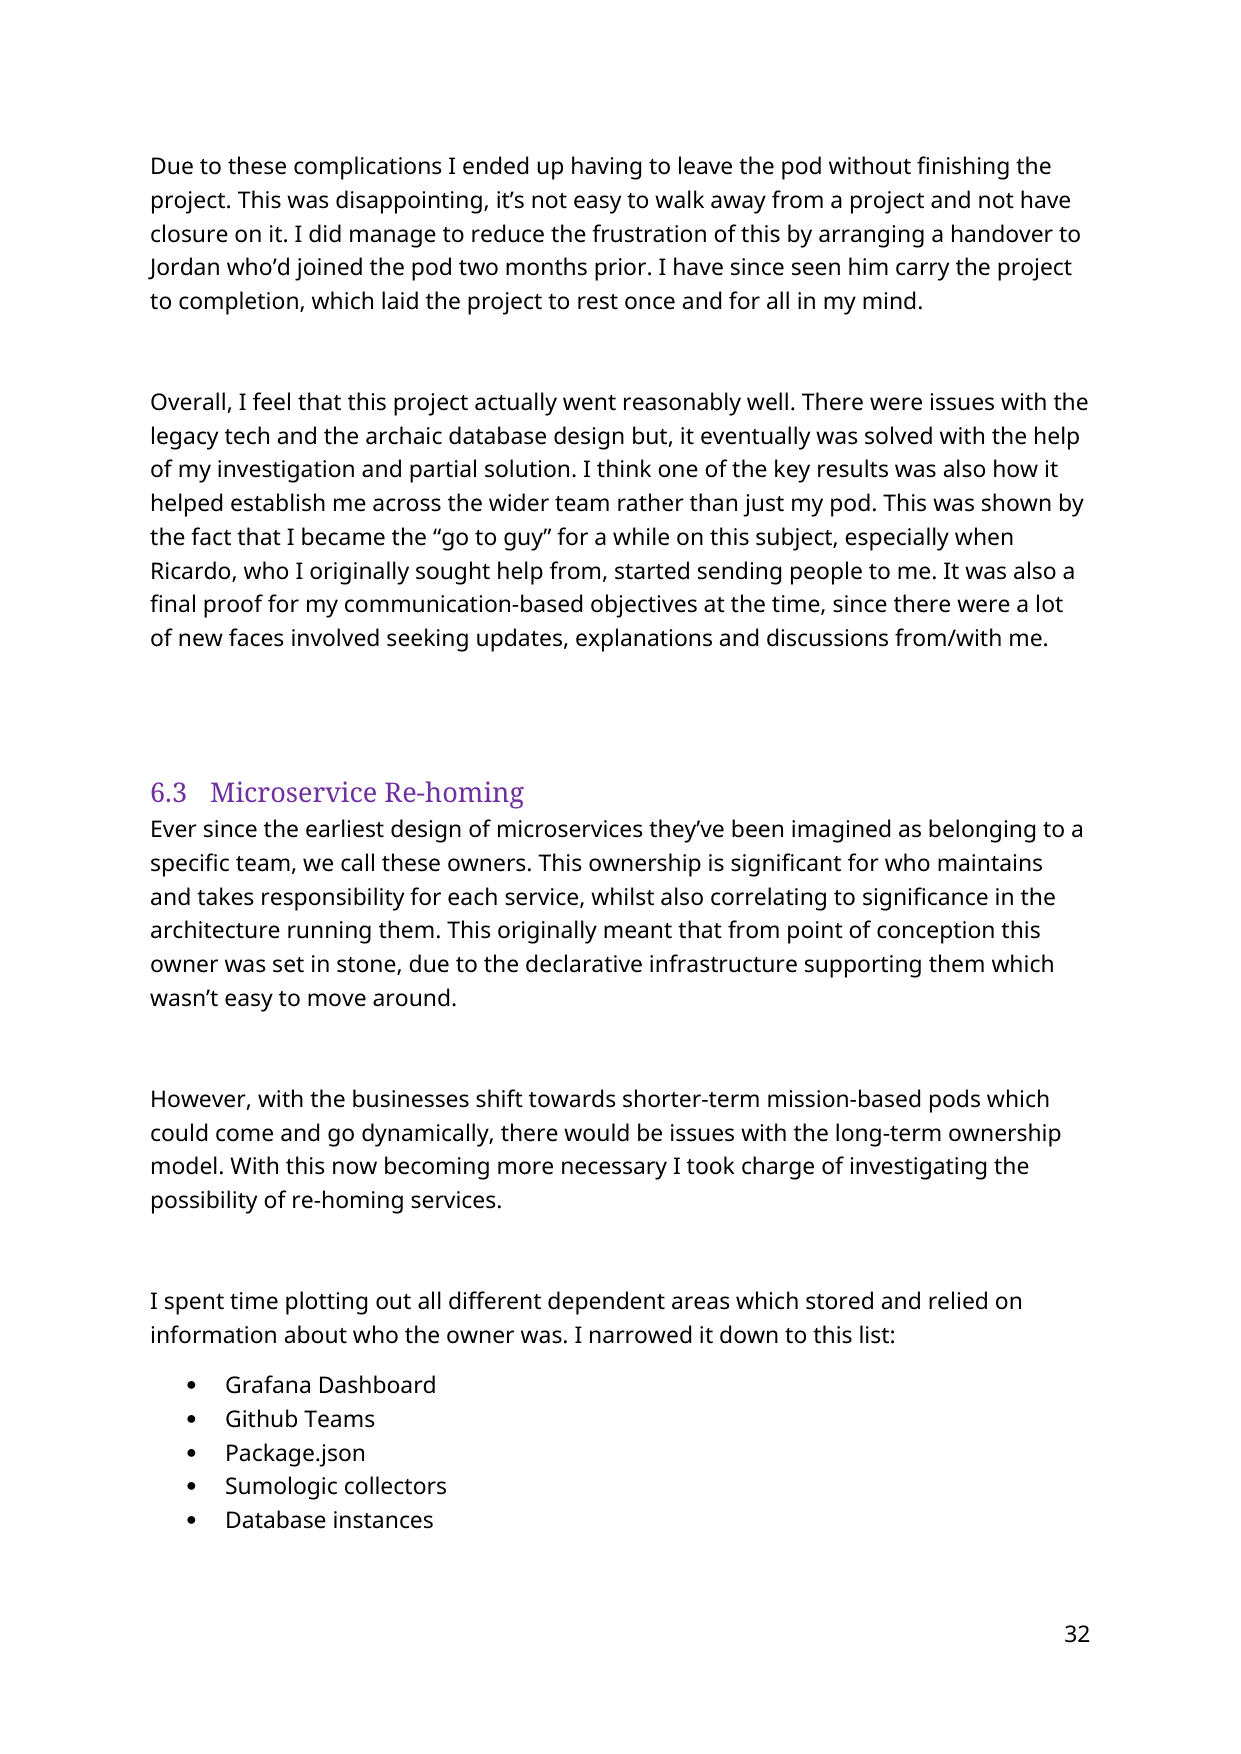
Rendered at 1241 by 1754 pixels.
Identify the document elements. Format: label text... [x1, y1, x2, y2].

list Package.json [187, 1436, 1090, 1468]
list Database instances [187, 1504, 1090, 1535]
text Due to these complications I ended up having to leave the pod without finishing the project. This was disappointing, it’s not easy to walk away from a project and not have closure on it. I did manage to reduce the frustration of this by arranging a handover to Jordan who’d joined the pod two months prior. I have since seen him carry the project to completion, which laid the project to rest once and for all in my mind. [150, 150, 1090, 316]
text Ever since the earliest design of microservices they’ve been imagined as belonging to a specific team, we call these owners. This ownership is significant for who maintains and takes responsibility for each service, whilst also correlating to significance in the architecture running them. This originally meant that from point of conception this owner was set in stone, due to the declarative infrastructure supporting them which wasn’t easy to move around. [150, 813, 1090, 1013]
text I spent time plotting out all different dependent areas which stored and relied on information about who the owner was. I narrowed it down to this list: [150, 1285, 1090, 1350]
list Github Teams [187, 1403, 1090, 1434]
list Sumologic collectors [187, 1470, 1090, 1501]
list Grafana Dashboard [187, 1369, 1090, 1400]
text Overall, I feel that this project actually went reasonably well. There were issues with the legacy tech and the archaic database design but, it eventually was solved with the help of my investigation and partial solution. I think one of the key results was also how it helped establish me across the wider team rather than just my pod. This was shown by the fact that I became the “go to guy” for a while on this subject, especially when Ricardo, who I originally sought help from, started sending people to me. It was also a final proof for my communication-based objectives at the time, since there were a lot of new faces involved seeking updates, explanations and discussions from/with me. [150, 386, 1090, 653]
subtitle Microservice Re-homing [150, 773, 1090, 810]
text However, with the businesses shift towards shorter-term mission-based pods which could come and go dynamically, there would be issues with the long-term ownership model. With this now becoming more necessary I took charge of investigating the possibility of re-homing services. [150, 1083, 1090, 1215]
